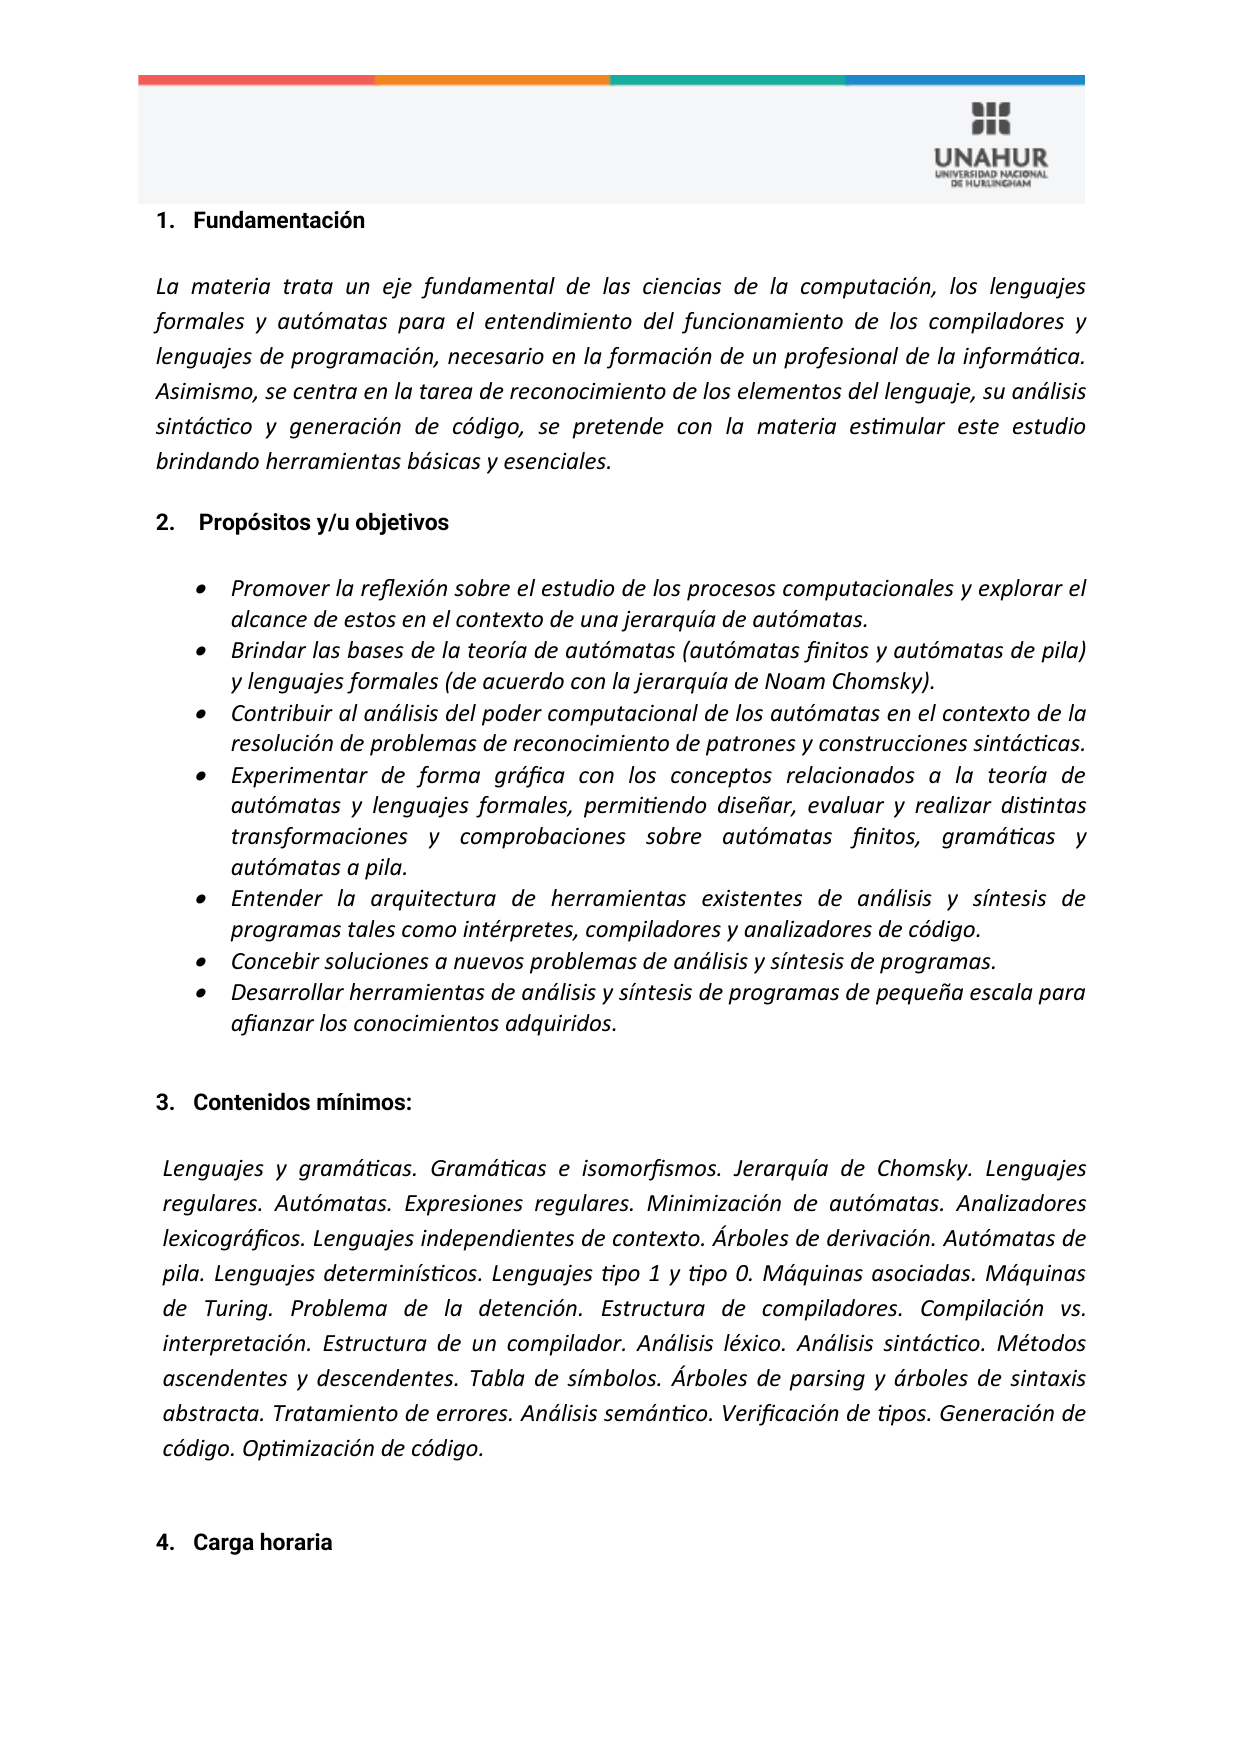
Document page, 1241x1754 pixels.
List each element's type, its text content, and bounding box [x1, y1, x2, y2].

title Fundamentación [156, 207, 1090, 234]
list Promover la reflexión sobre el estudio de los procesos computacionales y explorar el alcance de estos en el contexto de una jerarquía de autómatas. [193, 571, 1090, 634]
title Propósitos y/u objetivos [156, 509, 1090, 536]
text Lenguajes y gramáticas. Gramáticas e isomorfismos. Jerarquía de Chomsky. Lenguajes regulares. Autómatas. Expresiones regulares. Minimización de autómatas. Analizadores lexicográficos. Lenguajes independientes de contexto. Árboles de derivación. Autómatas de pila. Lenguajes determinísticos. Lenguajes tipo 1 y tipo 0. Máquinas asociadas. Máquinas de Turing. Problema de la detención. Estructura de compiladores. Compilación vs. interpretación. Estructura de un compilador. Análisis léxico. Análisis sintáctico. Métodos ascendentes y descendentes. Tabla de símbolos. Árboles de parsing y árboles de sintaxis abstracta. Tratamiento de errores. Análisis semántico. Verificación de tipos. Generación de código. Optimización de código. [162, 1153, 1090, 1463]
title Contenidos mínimos: [156, 1089, 1090, 1116]
picture [138, 75, 1085, 204]
list Brindar las bases de la teoría de autómatas (autómatas finitos y autómatas de pila) y lenguajes formales (de acuerdo con la jerarquía de Noam Chomsky). [193, 634, 1090, 696]
text La materia trata un eje fundamental de las ciencias de la computación, los lenguajes formales y autómatas para el entendimiento del funcionamiento de los compiladores y lenguajes de programación, necesario en la formación de un profesional de la informática. Asimismo, se centra en la tarea de reconocimiento de los elementos del lenguaje, su análisis sintáctico y generación de código, se pretende con la materia estimular este estudio brindando herramientas básicas y esenciales. [156, 270, 1090, 476]
list Entender la arquitectura de herramientas existentes de análisis y síntesis de programas tales como intérpretes, compiladores y analizadores de código. [193, 882, 1090, 944]
list Experimentar de forma gráfica con los conceptos relacionados a la teoría de autómatas y lenguajes formales, permitiendo diseñar, evaluar y realizar distintas transformaciones y comprobaciones sobre autómatas finitos, gramáticas y autómatas a pila. [193, 758, 1090, 882]
title Carga horaria [156, 1529, 1090, 1556]
list Concebir soluciones a nuevos problemas de análisis y síntesis de programas. [193, 944, 1090, 976]
list Contribuir al análisis del poder computacional de los autómatas en el contexto de la resolución de problemas de reconocimiento de patrones y construcciones sintácticas. [193, 696, 1090, 758]
list Desarrollar herramientas de análisis y síntesis de programas de pequeña escala para afianzar los conocimientos adquiridos. [193, 976, 1090, 1038]
